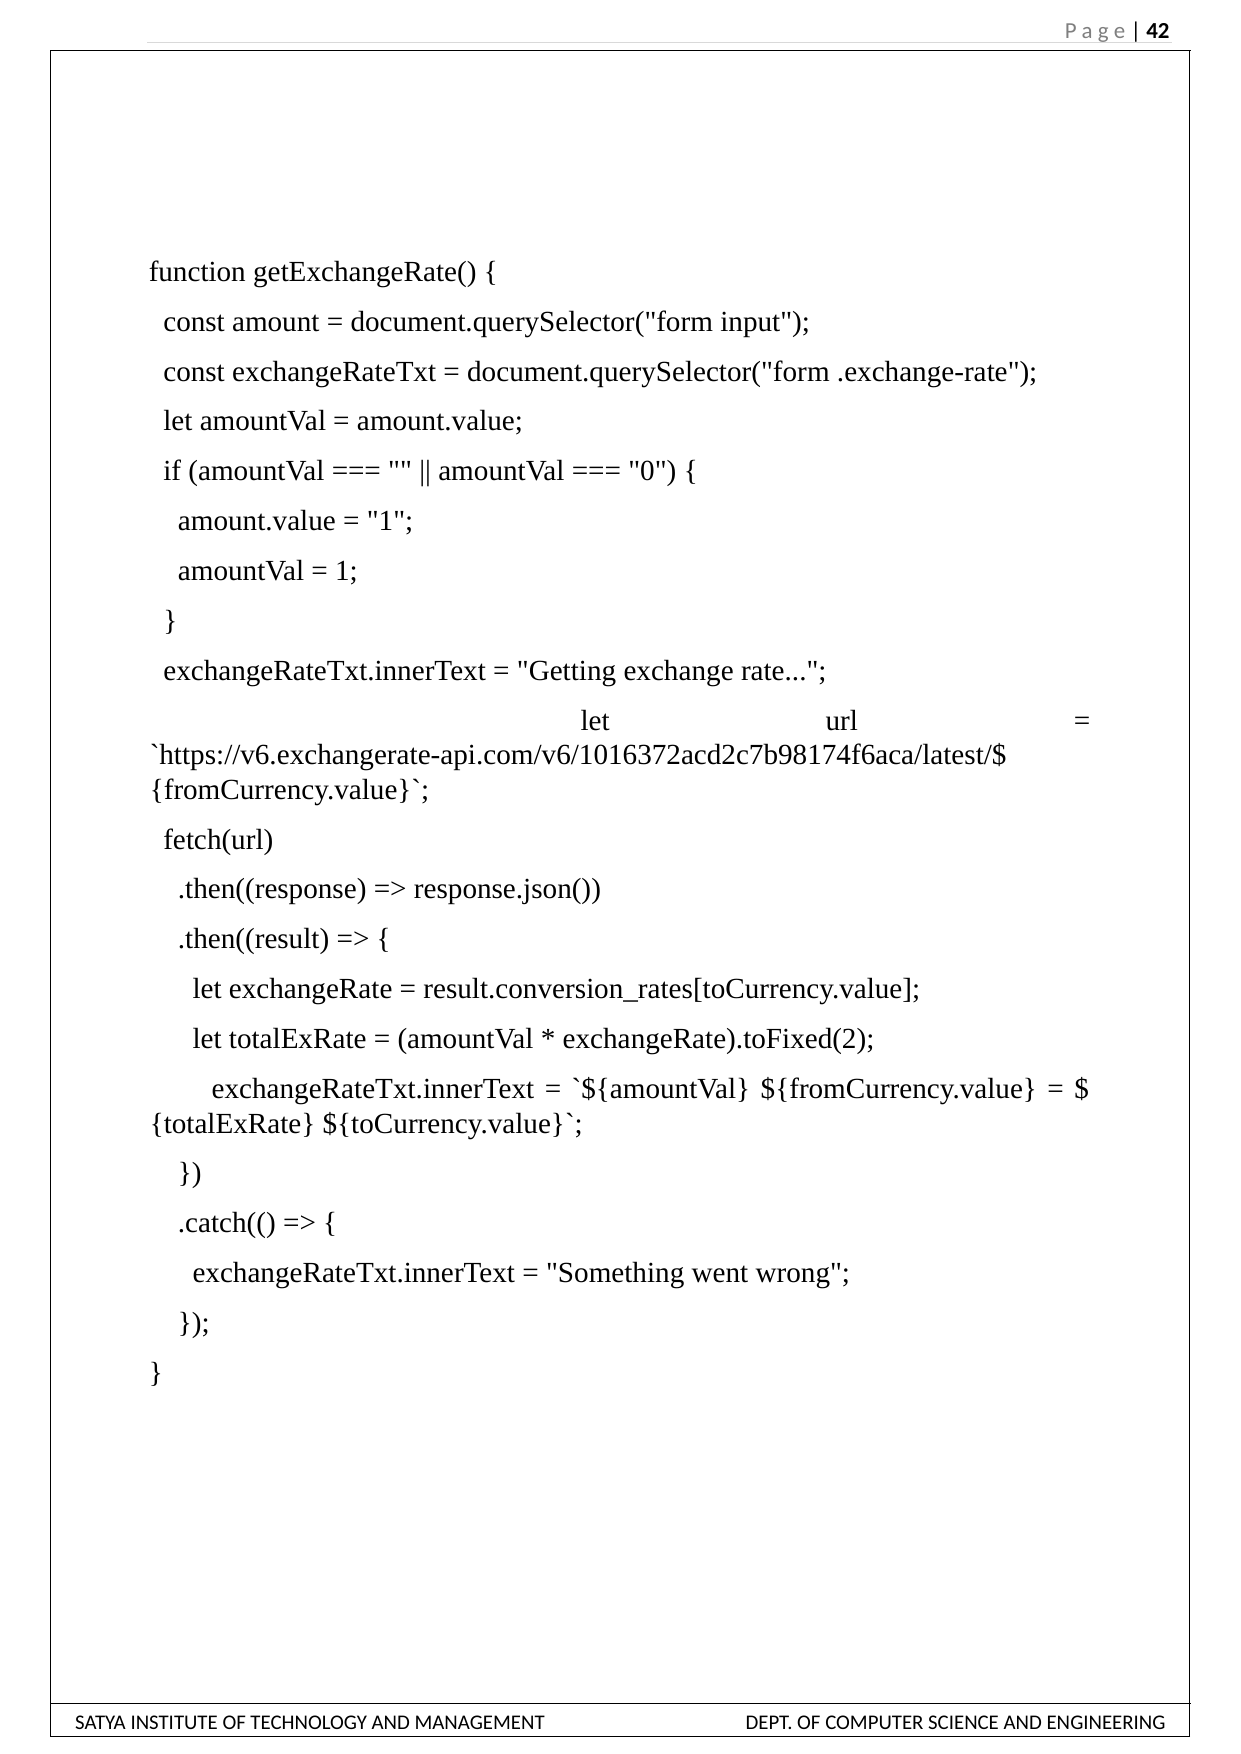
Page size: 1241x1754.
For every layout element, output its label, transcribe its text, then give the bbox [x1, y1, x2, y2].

text function getExchangeRate() { [148, 254, 1090, 287]
text exchangeRateTxt.innerText = "Something went wrong"; [148, 1255, 1090, 1289]
text let exchangeRate = result.conversion_rates[toCurrency.value]; [148, 971, 1090, 1005]
text amountVal = 1; [148, 553, 1090, 587]
text const exchangeRateTxt = document.querySelector("form .exchange-rate"); [148, 354, 1090, 387]
text exchangeRateTxt.innerText = "Getting exchange rate..."; [148, 653, 1090, 687]
text let url = `https://v6.exchangerate-api.com/v6/1016372acd2c7b98174f6aca/latest/${fromCurrency.value}`; [148, 703, 1090, 805]
text if (amountVal === "" || amountVal === "0") { [148, 453, 1090, 487]
text .then((response) => response.json()) [148, 872, 1090, 905]
text fetch(url) [148, 822, 1090, 855]
text } [148, 1355, 1090, 1389]
text .then((result) => { [148, 922, 1090, 955]
text } [148, 603, 1090, 637]
text exchangeRateTxt.innerText = `${amountVal} ${fromCurrency.value} = ${totalExRate} ${toCurrency.value}`; [148, 1071, 1090, 1139]
text .catch(() => { [148, 1206, 1090, 1239]
text }) [148, 1156, 1090, 1189]
text amount.value = "1"; [148, 503, 1090, 537]
text }); [148, 1305, 1090, 1339]
text let totalExRate = (amountVal * exchangeRate).toFixed(2); [148, 1021, 1090, 1055]
text const amount = document.querySelector("form input"); [148, 304, 1090, 337]
text let amountVal = amount.value; [148, 403, 1090, 437]
